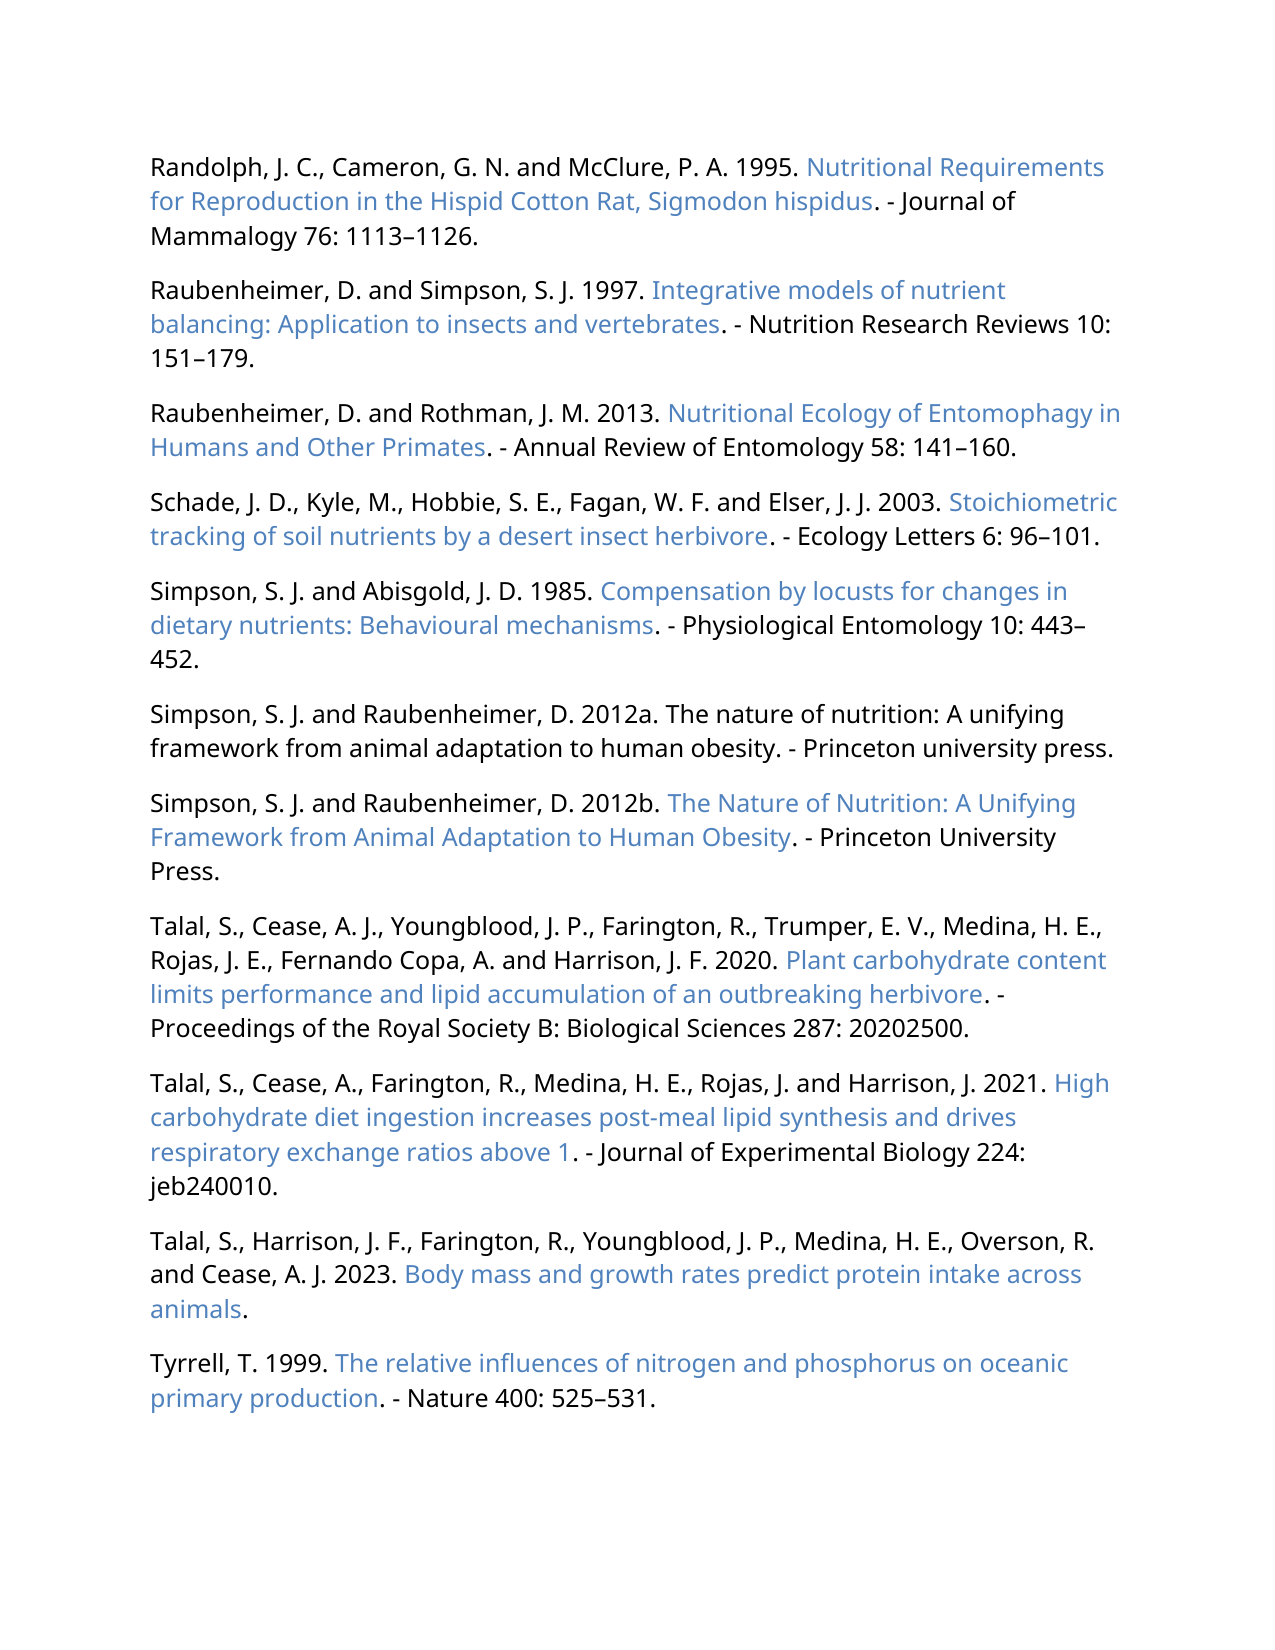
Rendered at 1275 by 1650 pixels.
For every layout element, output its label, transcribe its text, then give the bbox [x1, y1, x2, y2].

text Raubenheimer, D. and Rothman, J. M. 2013. Nutritional Ecology of Entomophagy in Humans and Other Primates. - Annual Review of Entomology 58: 141–160. [150, 396, 1125, 464]
text Schade, J. D., Kyle, M., Hobbie, S. E., Fagan, W. F. and Elser, J. J. 2003. Stoichiometric tracking of soil nutrients by a desert insect herbivore. - Ecology Letters 6: 96–101. [150, 485, 1125, 553]
text Talal, S., Harrison, J. F., Farington, R., Youngblood, J. P., Medina, H. E., Overson, R. and Cease, A. J. 2023. Body mass and growth rates predict protein intake across animals. [150, 1223, 1125, 1325]
text Simpson, S. J. and Raubenheimer, D. 2012b. The Nature of Nutrition: A Unifying Framework from Animal Adaptation to Human Obesity. - Princeton University Press. [150, 786, 1125, 888]
text Talal, S., Cease, A. J., Youngblood, J. P., Farington, R., Trumper, E. V., Medina, H. E., Rojas, J. E., Fernando Copa, A. and Harrison, J. F. 2020. Plant carbohydrate content limits performance and lipid accumulation of an outbreaking herbivore. - Proceedings of the Royal Society B: Biological Sciences 287: 20202500. [150, 909, 1125, 1045]
text Simpson, S. J. and Abisgold, J. D. 1985. Compensation by locusts for changes in dietary nutrients: Behavioural mechanisms. - Physiological Entomology 10: 443–452. [150, 574, 1125, 676]
text Tyrrell, T. 1999. The relative influences of nitrogen and phosphorus on oceanic primary production. - Nature 400: 525–531. [150, 1346, 1125, 1414]
text Simpson, S. J. and Raubenheimer, D. 2012a. The nature of nutrition: A unifying framework from animal adaptation to human obesity. - Princeton university press. [150, 697, 1125, 765]
text Randolph, J. C., Cameron, G. N. and McClure, P. A. 1995. Nutritional Requirements for Reproduction in the Hispid Cotton Rat, Sigmodon hispidus. - Journal of Mammalogy 76: 1113–1126. [150, 150, 1125, 252]
text Raubenheimer, D. and Simpson, S. J. 1997. Integrative models of nutrient balancing: Application to insects and vertebrates. - Nutrition Research Reviews 10: 151–179. [150, 273, 1125, 375]
text Talal, S., Cease, A., Farington, R., Medina, H. E., Rojas, J. and Harrison, J. 2021. High carbohydrate diet ingestion increases post-meal lipid synthesis and drives respiratory exchange ratios above 1. - Journal of Experimental Biology 224: jeb240010. [150, 1066, 1125, 1202]
